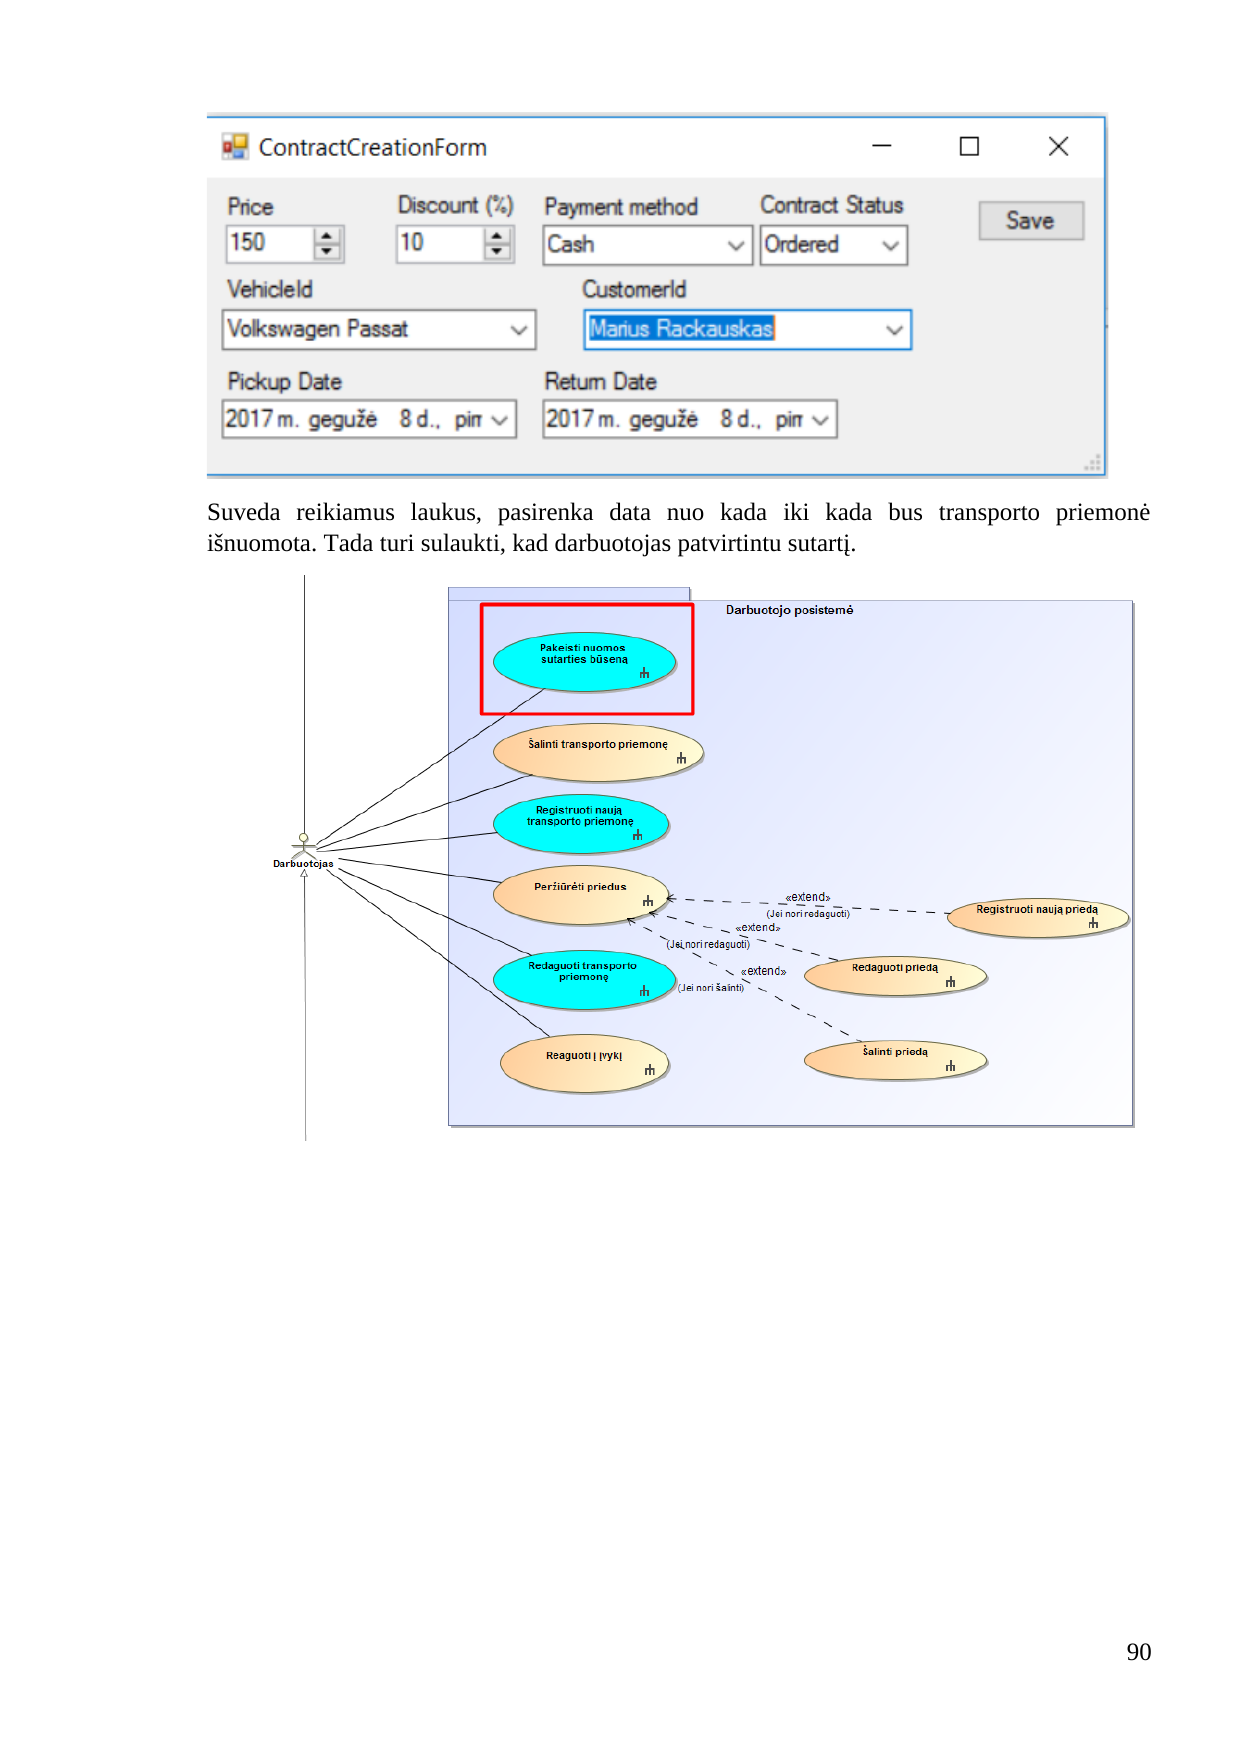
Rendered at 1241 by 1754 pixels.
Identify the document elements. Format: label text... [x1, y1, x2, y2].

picture [206, 575, 1152, 1141]
picture [206, 112, 1109, 479]
text Suveda reikiamus laukus, pasirenka data nuo kada iki kada bus transporto priemonė išnuomota. Tada turi sulaukti, kad darbuotojas patvirtintu sutartį. [207, 497, 1152, 557]
